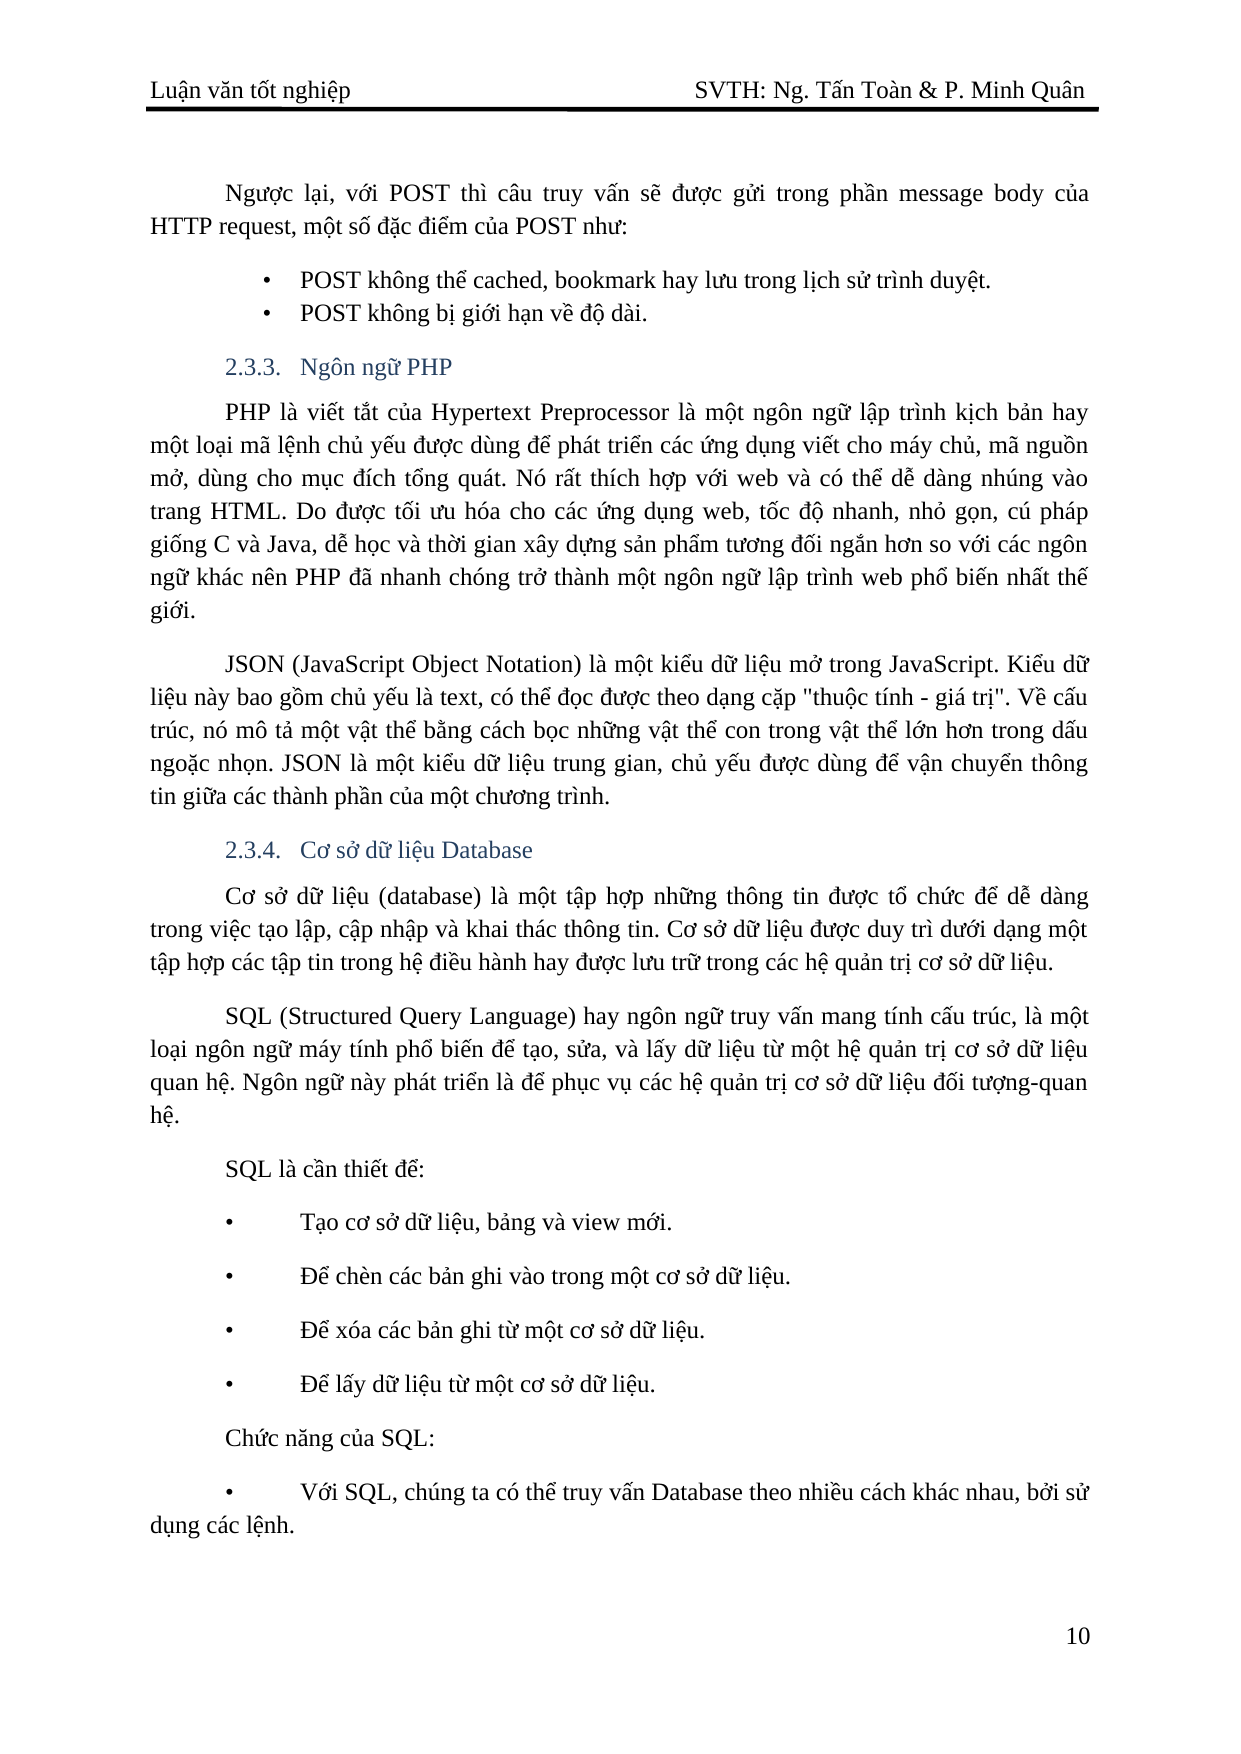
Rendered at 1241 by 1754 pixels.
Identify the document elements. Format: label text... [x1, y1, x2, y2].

text • Để lấy dữ liệu từ một cơ sở dữ liệu. [150, 1369, 1090, 1398]
text JSON (JavaScript Object Notation) là một kiểu dữ liệu mở trong JavaScript. Kiểu dữ liệu này bao gồm chủ yếu là text, có thể đọc được theo dạng cặp "thuộc tính - giá trị". Về cấu trúc, nó mô tả một vật thể bằng cách bọc những vật thể con trong vật thể lớn hơn trong dấu ngoặc nhọn. JSON là một kiểu dữ liệu trung gian, chủ yếu được dùng để vận chuyển thông tin giữa các thành phần của một chương trình. [150, 649, 1090, 810]
text SQL (Structured Query Language) hay ngôn ngữ truy vấn mang tính cấu trúc, là một loại ngôn ngữ máy tính phổ biến để tạo, sửa, và lấy dữ liệu từ một hệ quản trị cơ sở dữ liệu quan hệ. Ngôn ngữ này phát triển là để phục vụ các hệ quản trị cơ sở dữ liệu đối tượng-quan hệ. [150, 1001, 1090, 1128]
text • Tạo cơ sở dữ liệu, bảng và view mới. [150, 1207, 1090, 1236]
list POST không thể cached, bookmark hay lưu trong lịch sử trình duyệt. [262, 265, 1090, 294]
text Ngược lại, với POST thì câu truy vấn sẽ được gửi trong phần message body của HTTP request, một số đặc điểm của POST như: [150, 178, 1090, 240]
text Chức năng của SQL: [150, 1423, 1090, 1452]
subtitle Cơ sở dữ liệu Database [150, 835, 1090, 864]
subtitle Ngôn ngữ PHP [150, 352, 1090, 381]
text • Để chèn các bản ghi vào trong một cơ sở dữ liệu. [150, 1261, 1090, 1290]
list POST không bị giới hạn về độ dài. [262, 298, 1090, 327]
text • Để xóa các bản ghi từ một cơ sở dữ liệu. [150, 1315, 1090, 1344]
text SQL là cần thiết để: [150, 1154, 1090, 1182]
text PHP là viết tắt của Hypertext Preprocessor là một ngôn ngữ lập trình kịch bản hay một loại mã lệnh chủ yếu được dùng để phát triển các ứng dụng viết cho máy chủ, mã nguồn mở, dùng cho mục đích tổng quát. Nó rất thích hợp với web và có thể dễ dàng nhúng vào trang HTML. Do được tối ưu hóa cho các ứng dụng web, tốc độ nhanh, nhỏ gọn, cú pháp giống C và Java, dễ học và thời gian xây dựng sản phẩm tương đối ngắn hơn so với các ngôn ngữ khác nên PHP đã nhanh chóng trở thành một ngôn ngữ lập trình web phổ biến nhất thế giới. [150, 397, 1090, 624]
text Cơ sở dữ liệu (database) là một tập hợp những thông tin được tổ chức để dễ dàng trong việc tạo lập, cập nhập và khai thác thông tin. Cơ sở dữ liệu được duy trì dưới dạng một tập hợp các tập tin trong hệ điều hành hay được lưu trữ trong các hệ quản trị cơ sở dữ liệu. [150, 881, 1090, 976]
text • Với SQL, chúng ta có thể truy vấn Database theo nhiều cách khác nhau, bởi sử dụng các lệnh. [150, 1477, 1090, 1538]
